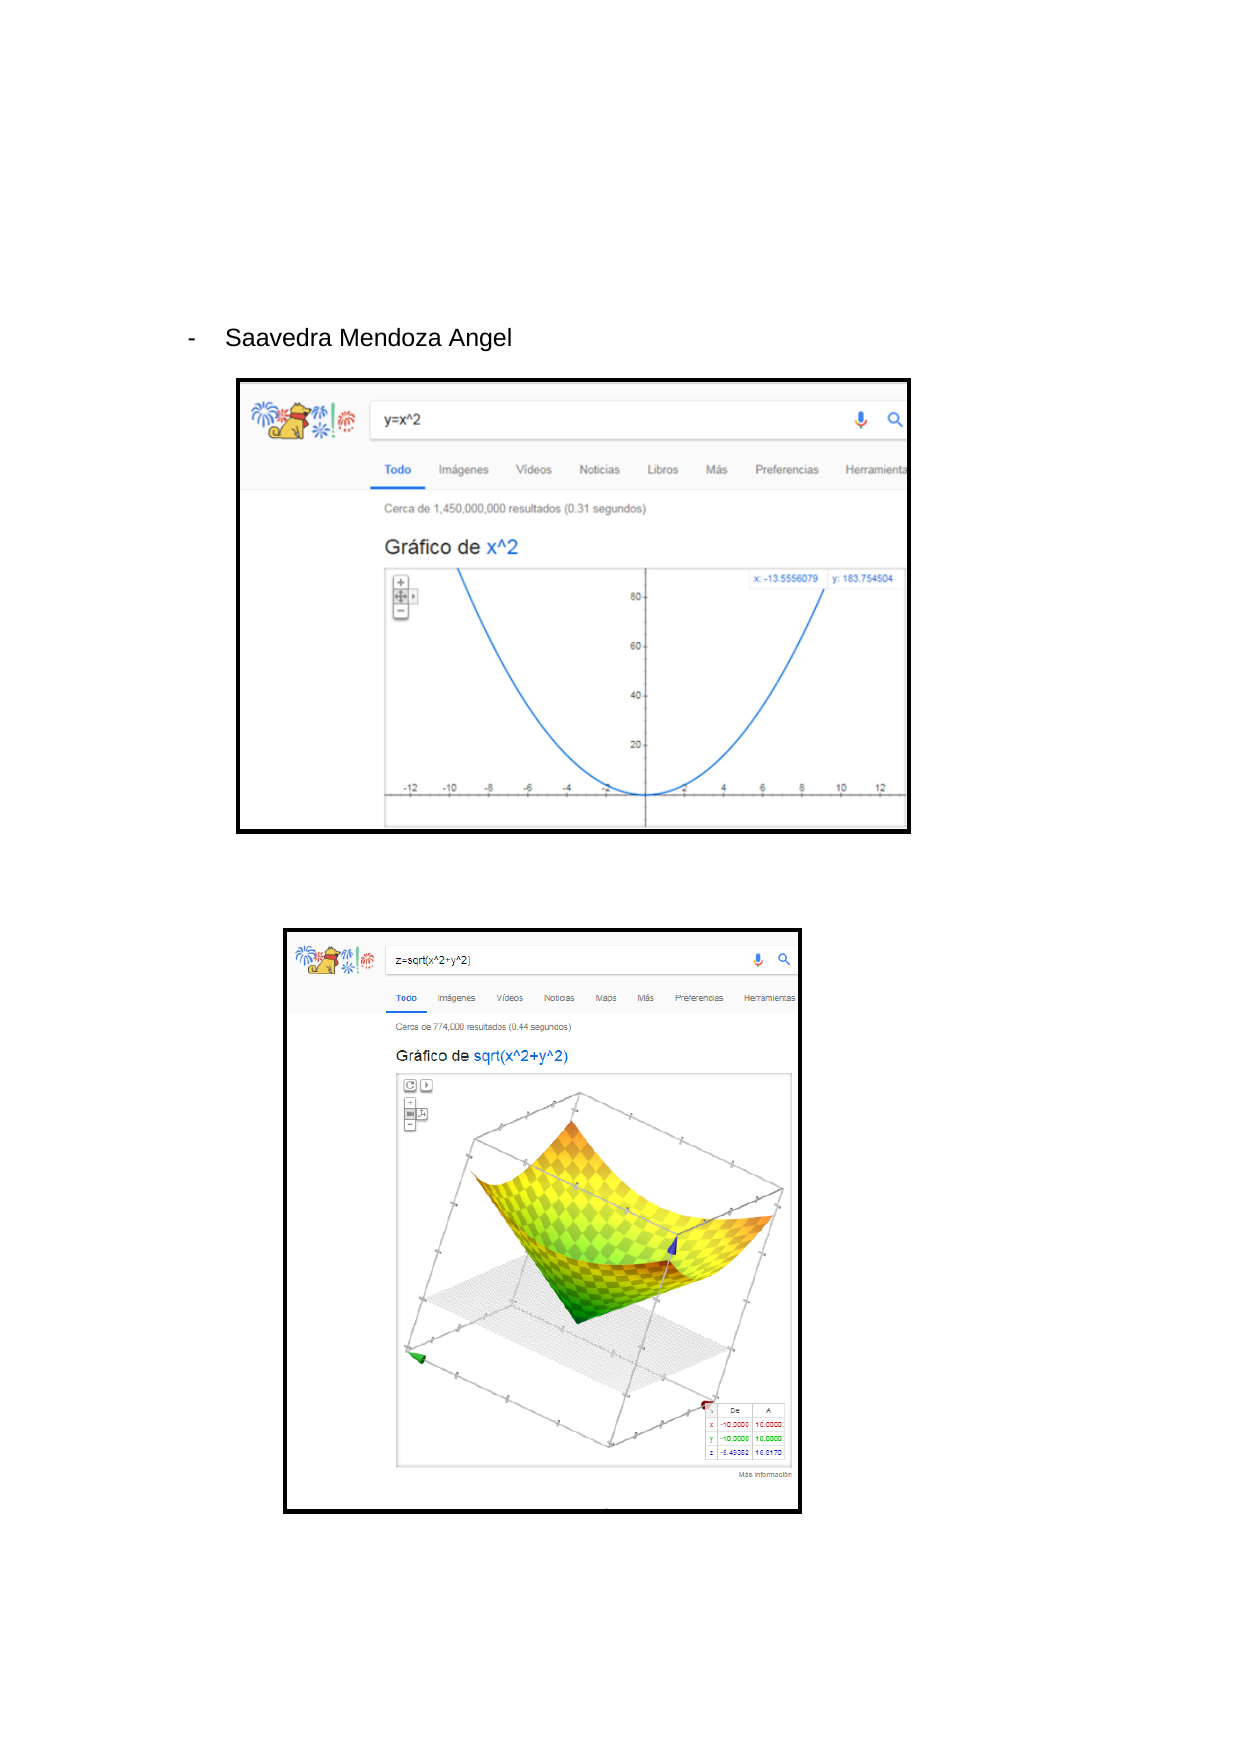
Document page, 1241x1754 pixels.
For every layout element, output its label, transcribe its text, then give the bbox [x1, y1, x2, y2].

list Saavedra Mendoza Angel [187, 322, 1090, 351]
picture [287, 932, 798, 1509]
picture [240, 382, 907, 829]
